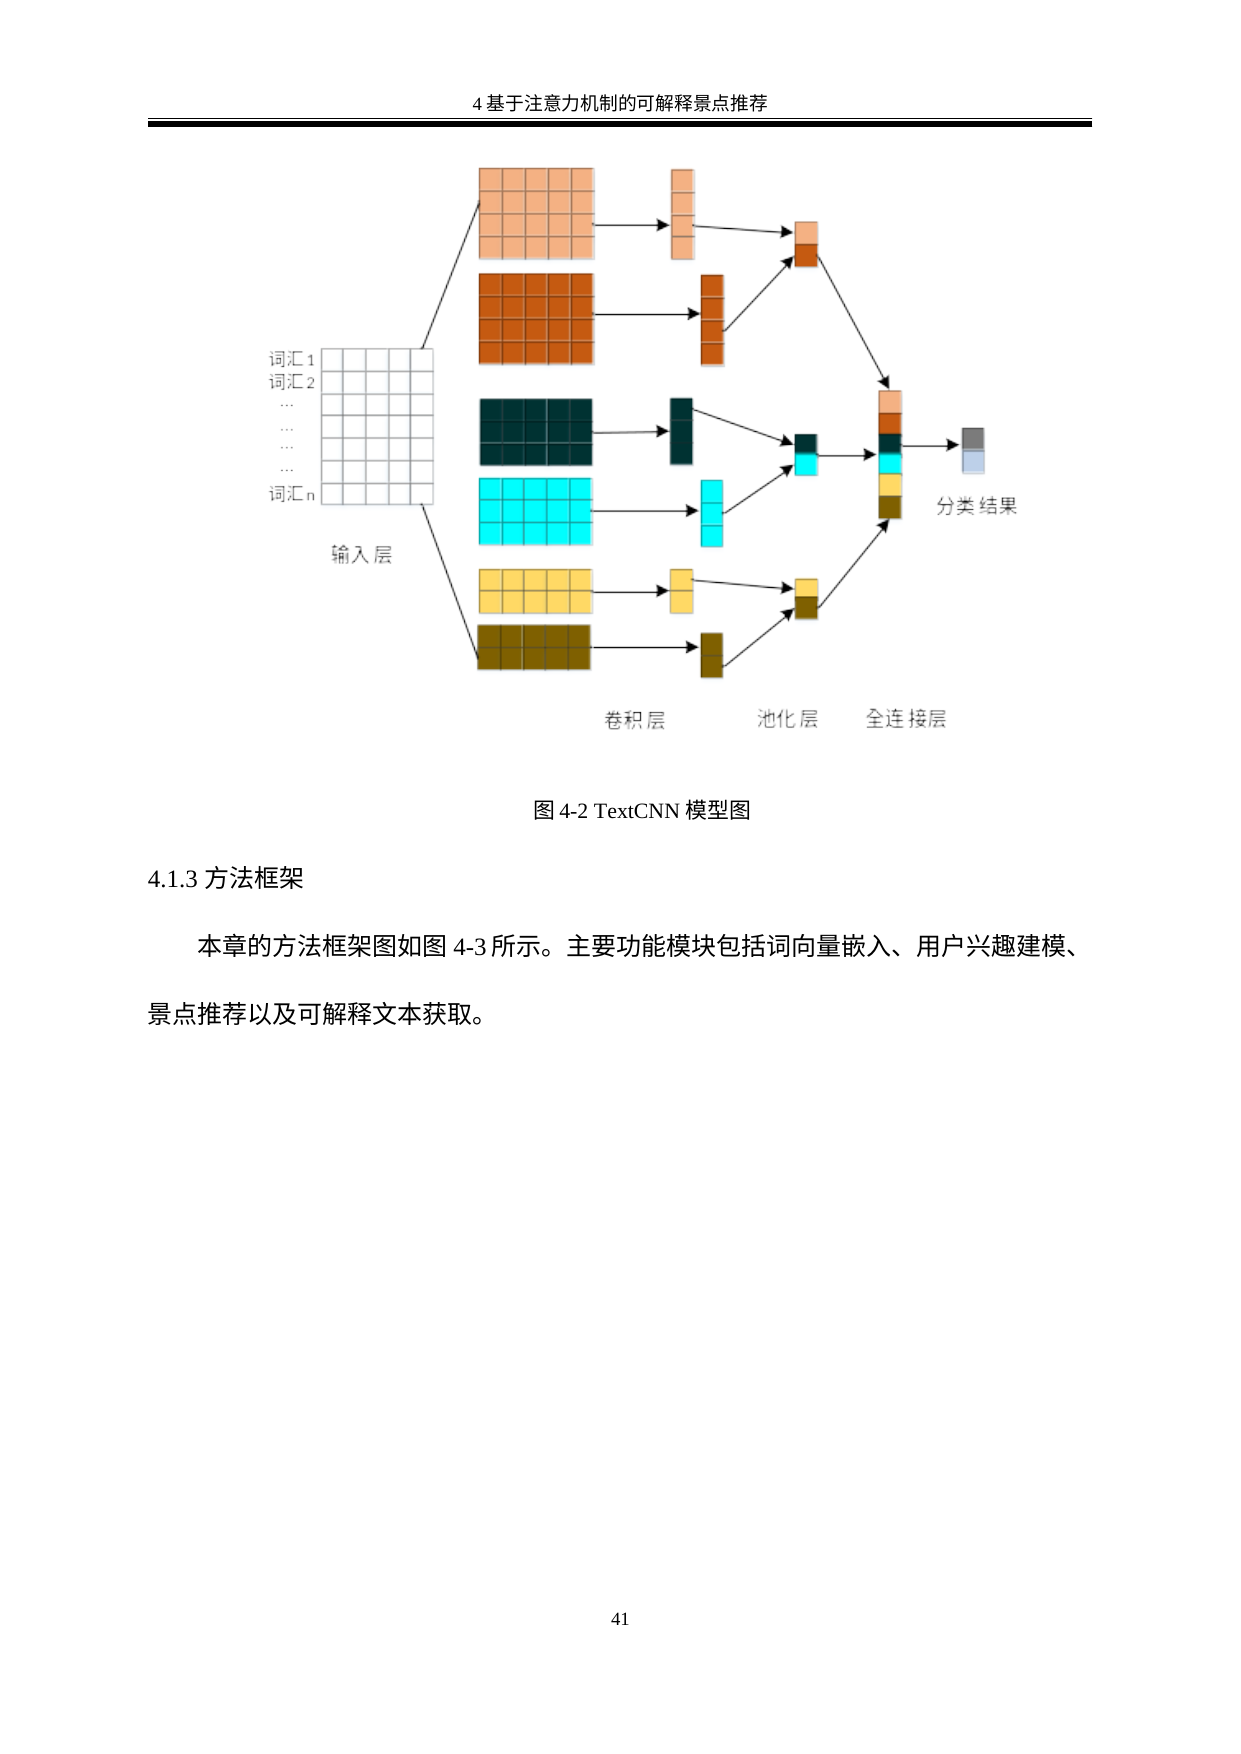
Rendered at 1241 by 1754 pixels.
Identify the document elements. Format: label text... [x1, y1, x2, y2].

text 本章的方法框架图如图4-3所示。主要功能模块包括词向量嵌入、用户兴趣建模、景点推荐以及可解释文本获取。 [148, 911, 1092, 1047]
text 图4-2 TextCNN 模型图 [148, 792, 1092, 826]
subtitle 4.1.3 方法框架 [148, 843, 1092, 911]
